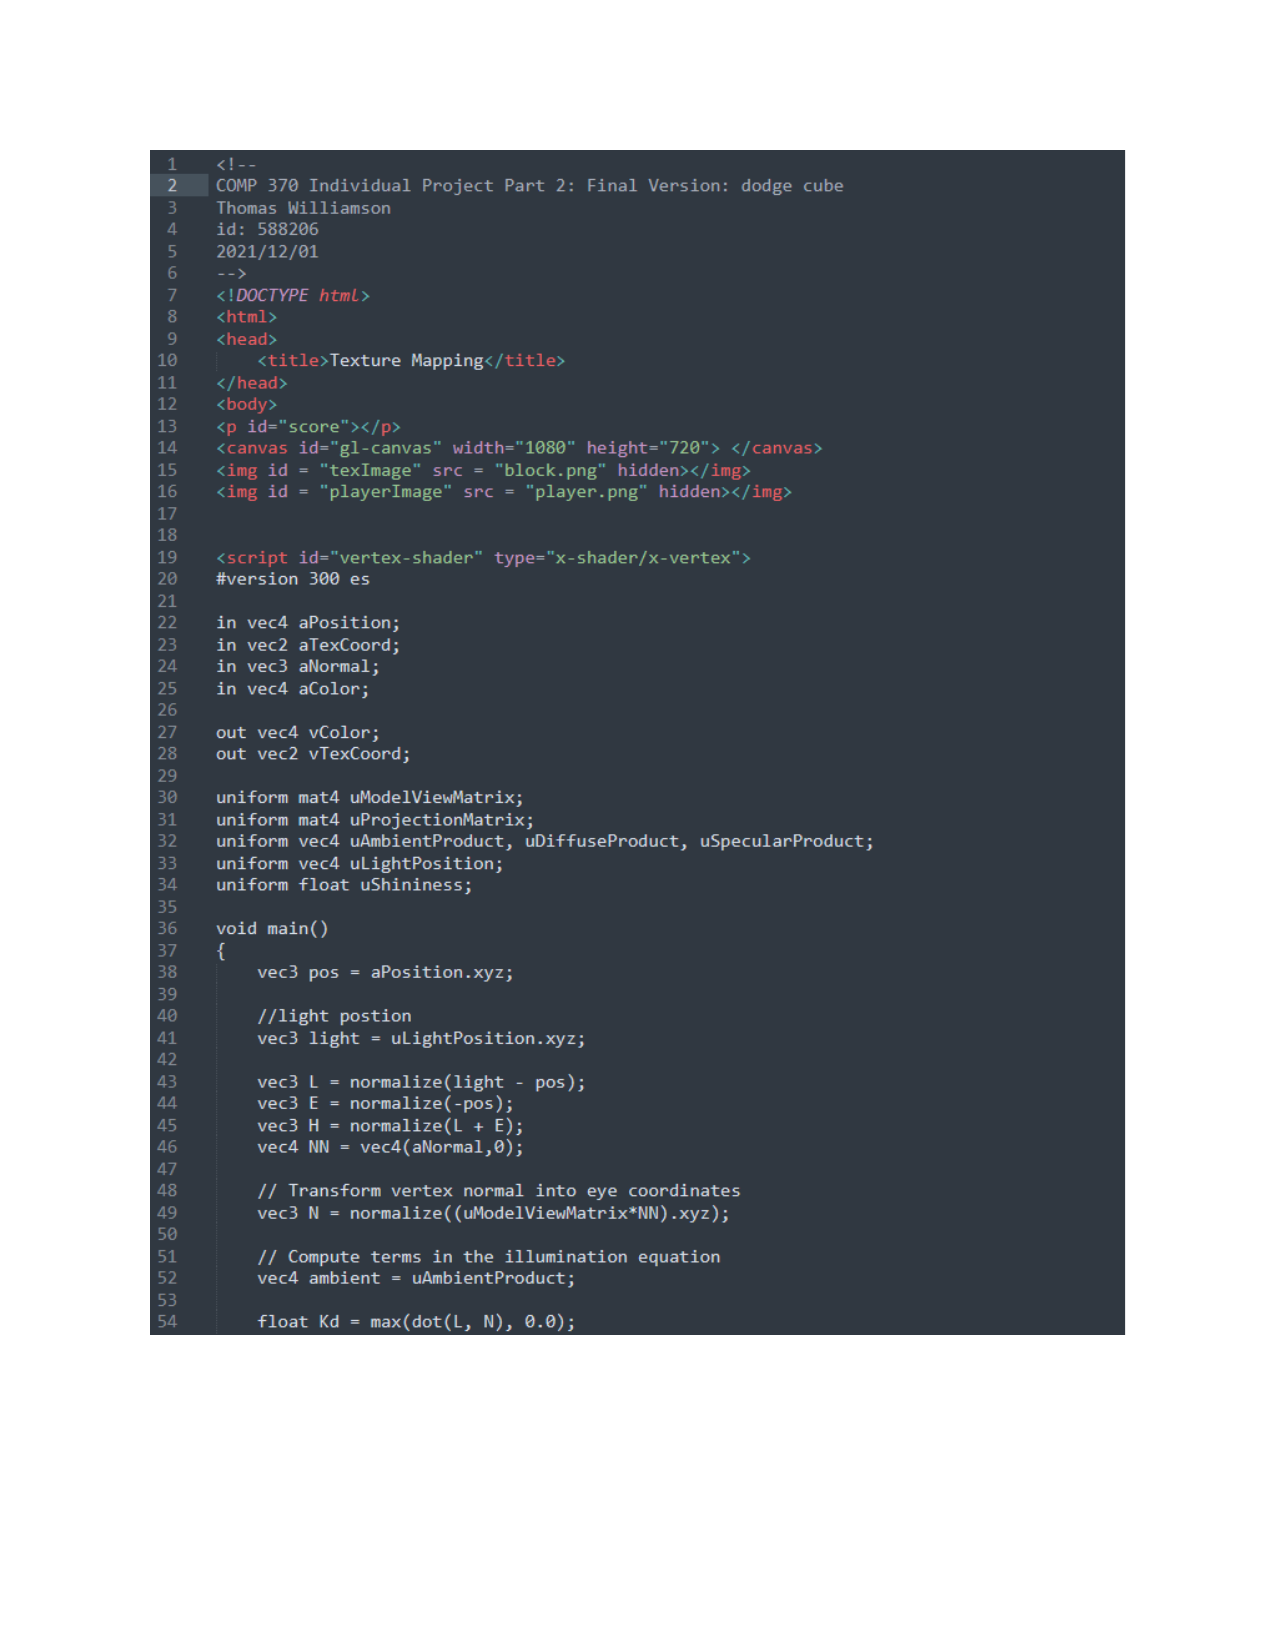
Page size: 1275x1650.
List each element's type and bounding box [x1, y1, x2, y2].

picture [150, 150, 1125, 1335]
